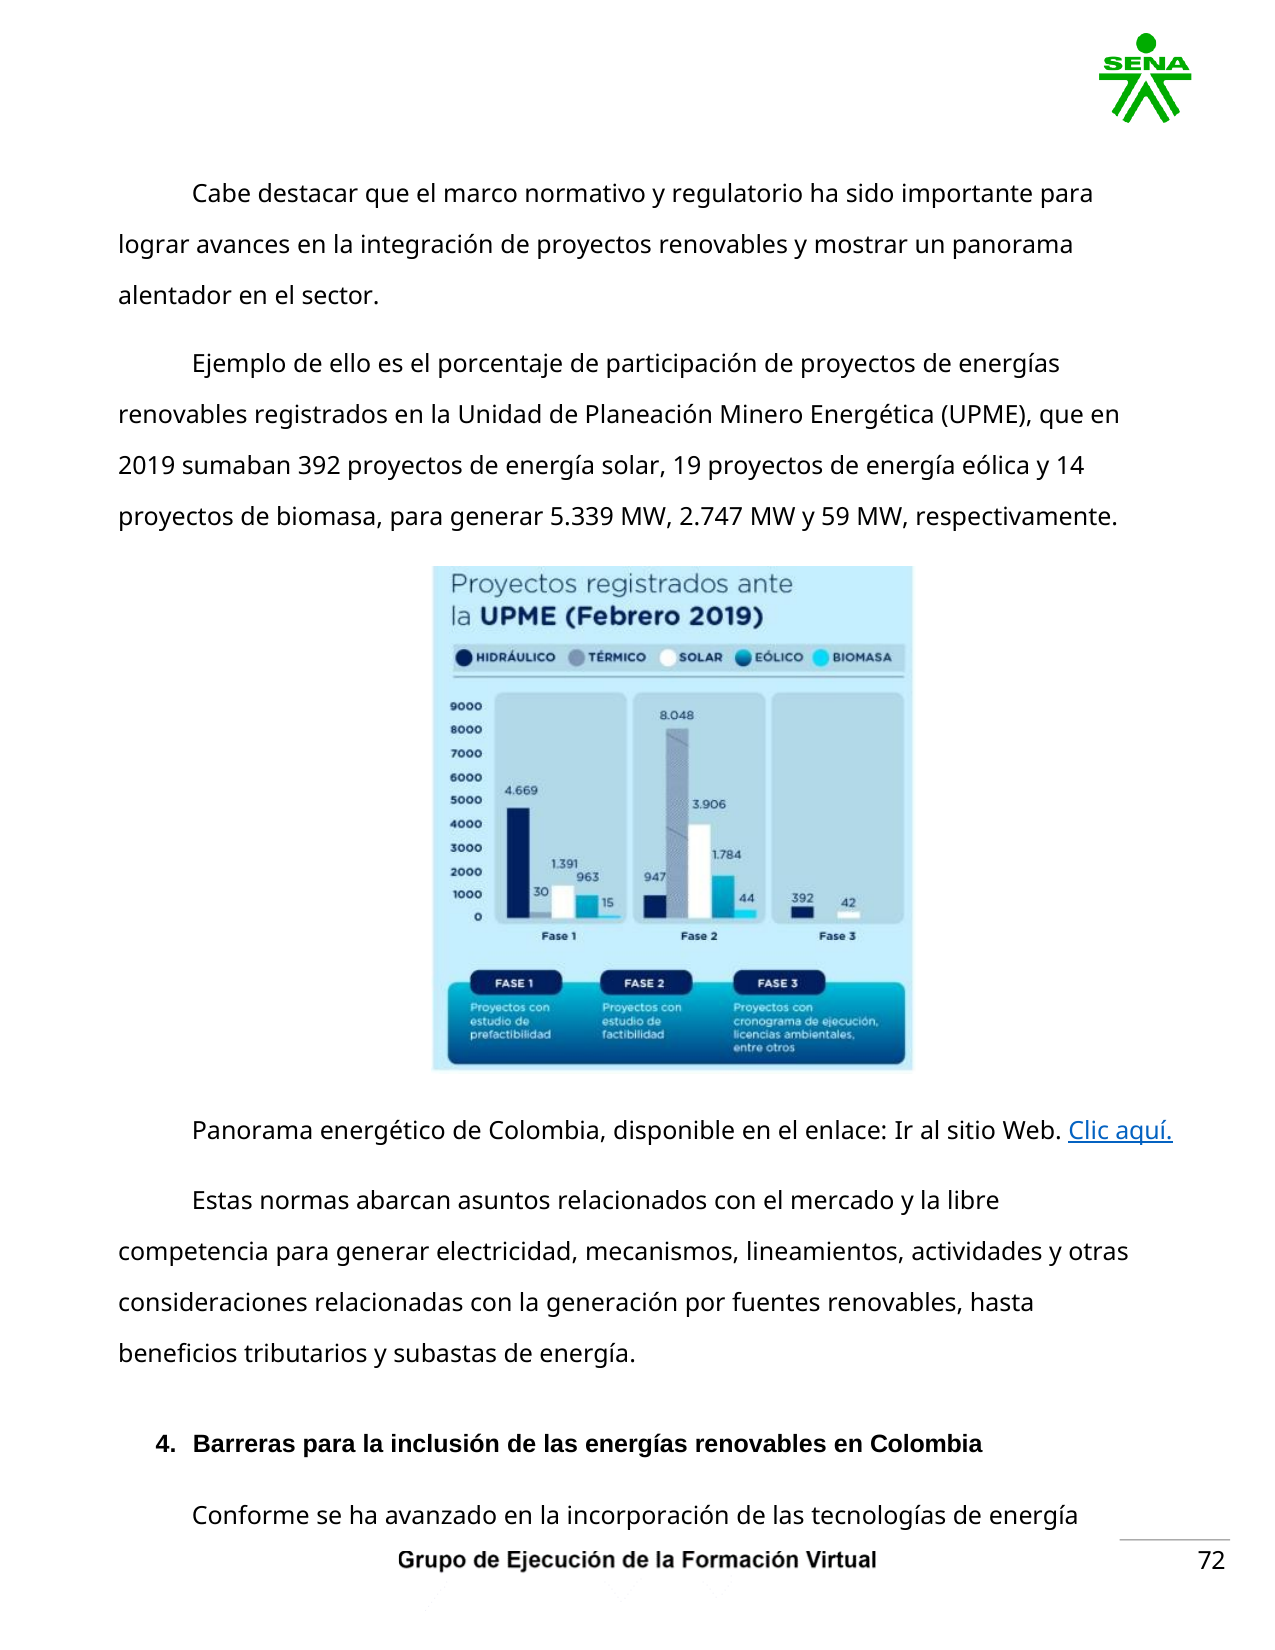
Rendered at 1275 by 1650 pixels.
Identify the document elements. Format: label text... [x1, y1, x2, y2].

picture [430, 566, 916, 1074]
subtitle Barreras para la inclusión de las energías renovables en Colombia [155, 1429, 1237, 1458]
picture [1099, 33, 1192, 123]
picture [398, 1551, 876, 1611]
text Ejemplo de ello es el porcentaje de participación de proyectos de energías renovables registrados en la Unidad de Planeación Minero Energética (UPME), que en 2019 sumaban 392 proyectos de energía solar, 19 proyectos de energía eólica y 14 proyectos de biomasa, para generar 5.339 MW, 2.747 MW y 59 MW, respectivamente. [118, 346, 1152, 533]
text Estas normas abarcan asuntos relacionados con el mercado y la libre competencia para generar electricidad, mecanismos, lineamientos, actividades y otras consideraciones relacionadas con la generación por fuentes renovables, hasta beneficios tributarios y subastas de energía. [118, 1183, 1152, 1370]
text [118, 1498, 1157, 1532]
text Cabe destacar que el marco normativo y regulatorio ha sido importante para lograr avances en la integración de proyectos renovables y mostrar un panorama alentador en el sector. [118, 176, 1152, 312]
text Panorama energético de Colombia, disponible en el enlace: Ir al sitio Web. Clic aquí. [192, 1112, 1237, 1146]
